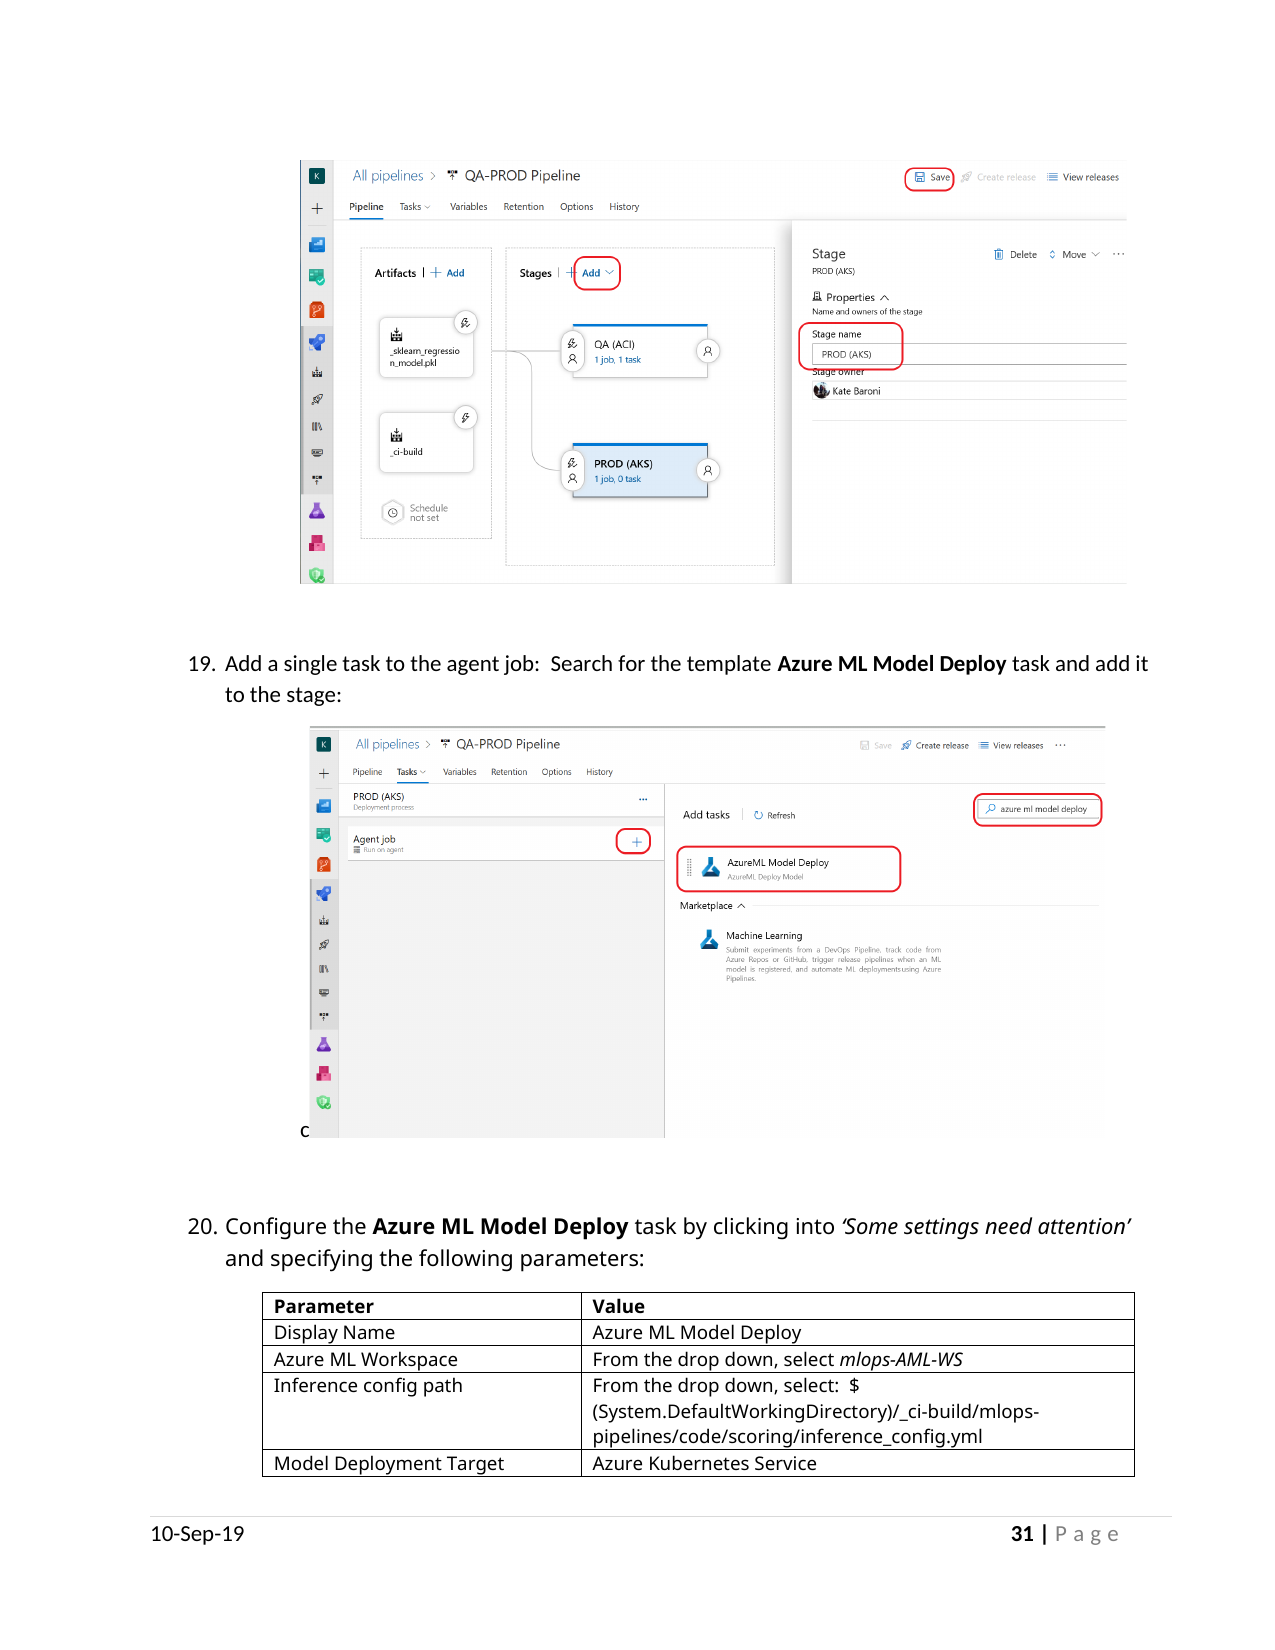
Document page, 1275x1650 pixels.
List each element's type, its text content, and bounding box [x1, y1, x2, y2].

table_cell Inference config path [263, 1373, 581, 1449]
table_cell Azure ML Model Deploy [582, 1320, 1134, 1345]
list Configure the Azure ML Model Deploy task by clicking into ‘Some settings need attention’ and specifying the following parameters: [187, 1211, 1172, 1273]
table_cell Azure Kubernetes Service [582, 1450, 1134, 1476]
table_header Parameter [263, 1293, 581, 1318]
picture [309, 726, 1106, 1138]
table_cell Model Deployment Target [263, 1450, 581, 1476]
picture [300, 160, 1127, 584]
table_cell From the drop down, select: $(System.DefaultWorkingDirectory)/_ci-build/mlops-pipelines/code/scoring/inference_config.yml [582, 1373, 1134, 1449]
list Add a single task to the agent job: Search for the template Azure ML Model Deploy task and add it to the stage: [187, 649, 1172, 708]
table_header Value [582, 1293, 1134, 1318]
table_cell From the drop down, select mlops-AML-WS [582, 1346, 1134, 1372]
table_cell Azure ML Workspace [263, 1346, 581, 1372]
table_cell Display Name [263, 1320, 581, 1345]
